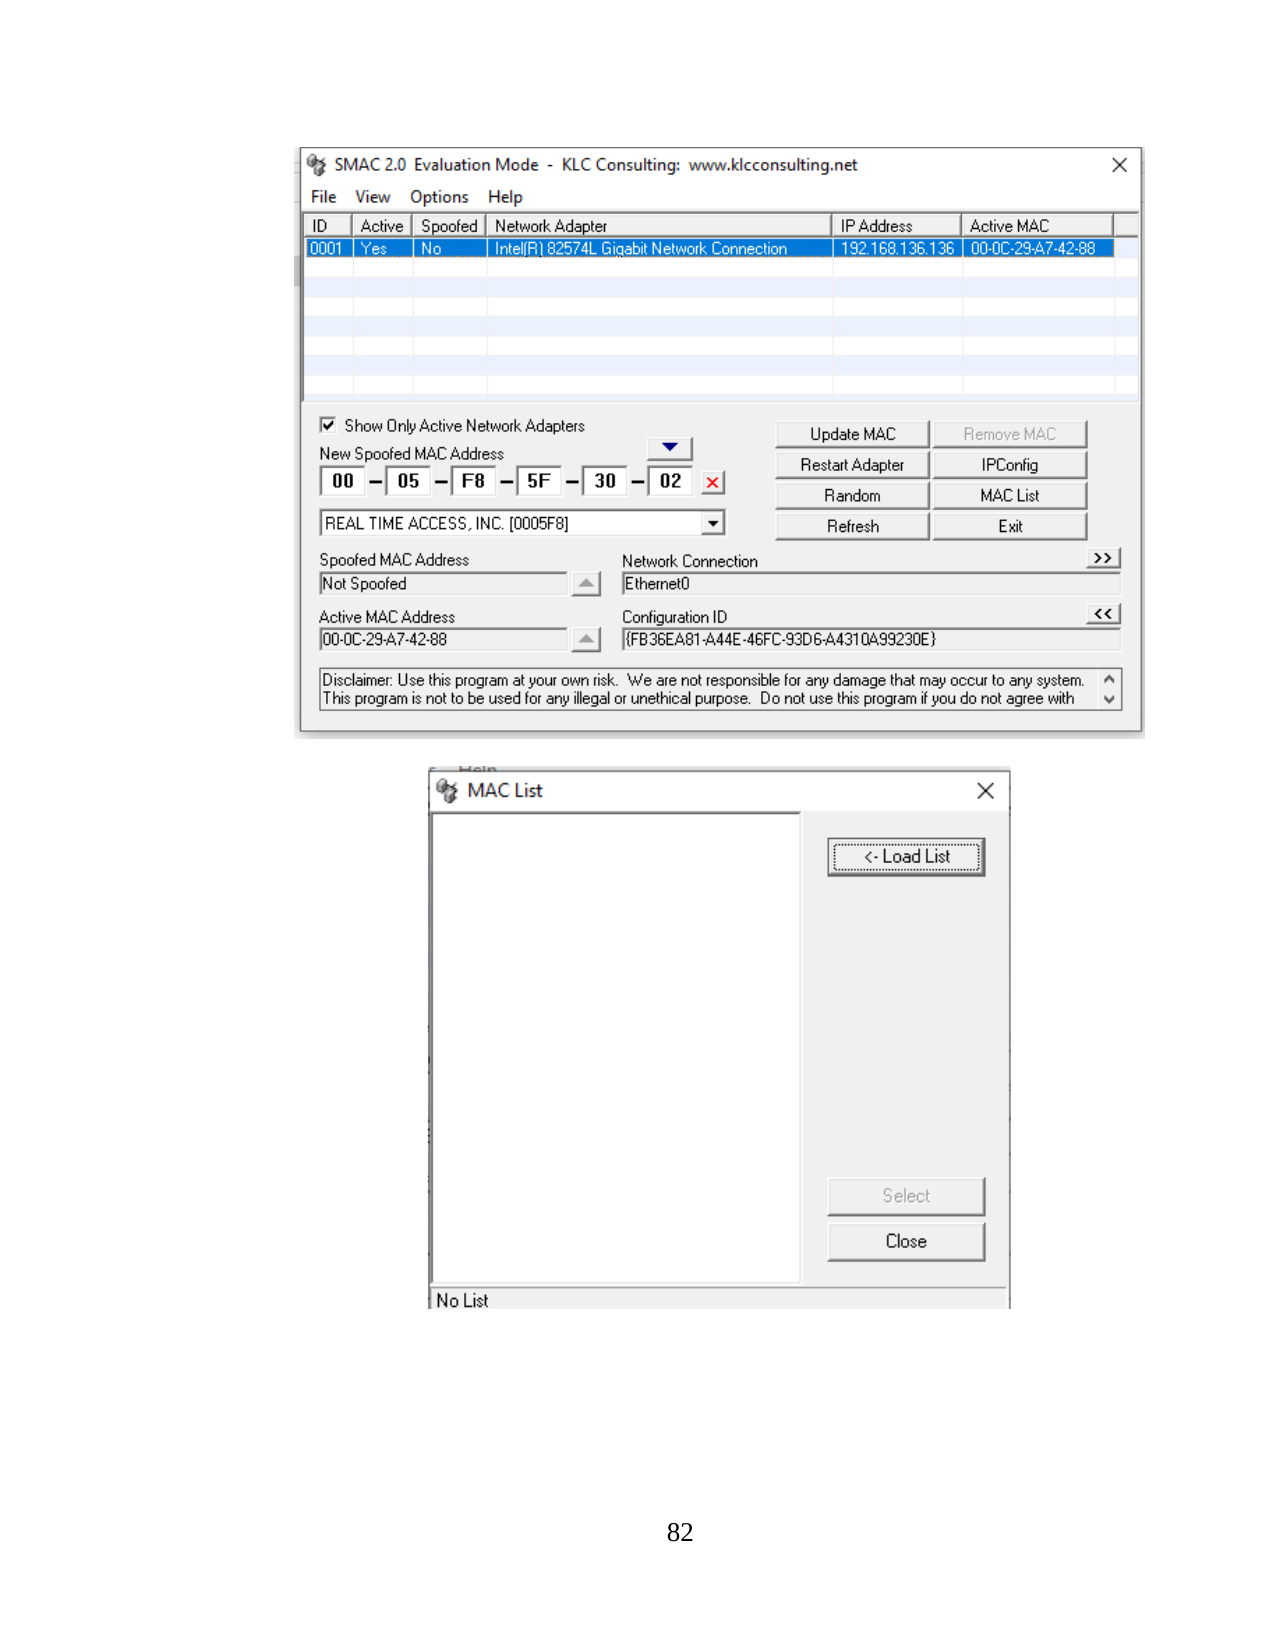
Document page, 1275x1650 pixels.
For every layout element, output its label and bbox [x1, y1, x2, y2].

picture [427, 766, 1011, 1309]
picture [293, 147, 1145, 739]
